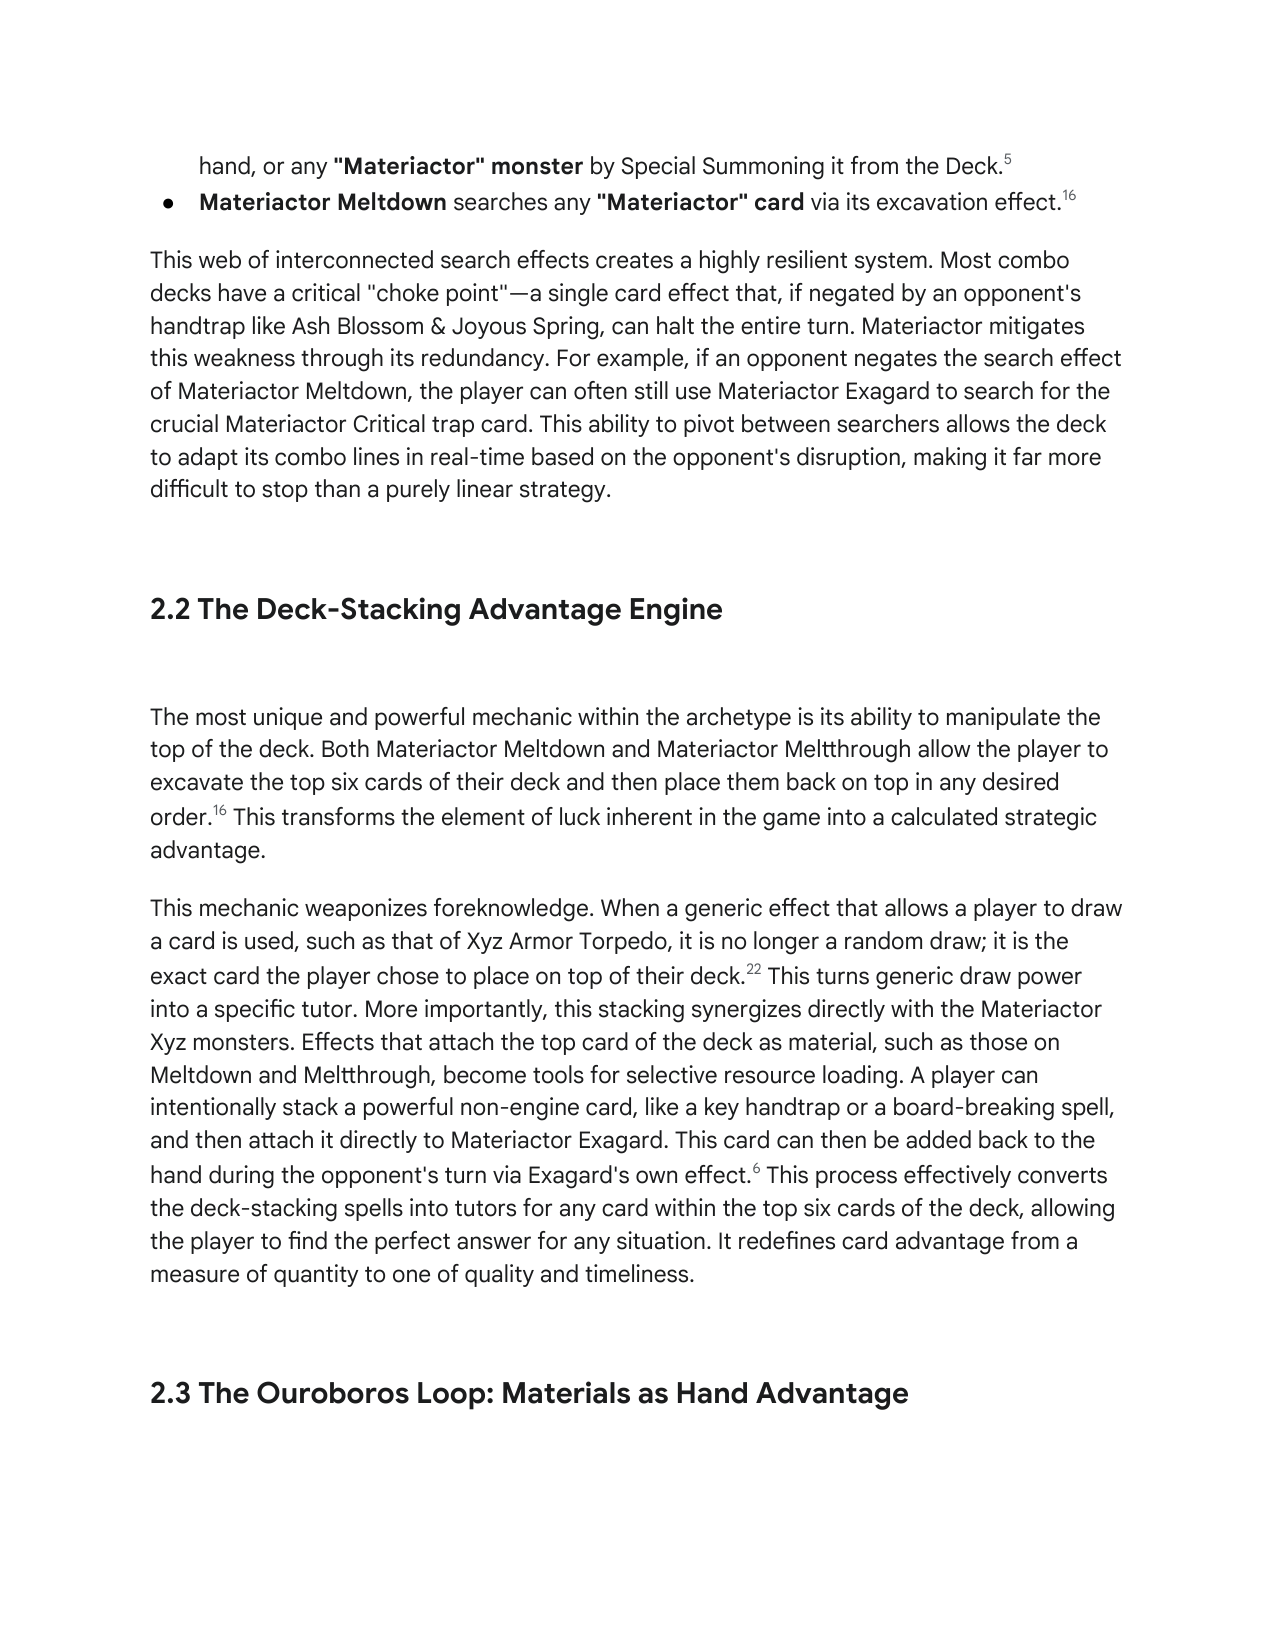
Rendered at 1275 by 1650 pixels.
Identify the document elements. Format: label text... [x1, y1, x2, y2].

text The most unique and powerful mechanic within the archetype is its ability to manipulate the top of the deck. Both Materiactor Meltdown and Materiactor Meltthrough allow the player to excavate the top six cards of their deck and then place them back on top in any desired order.16 This transforms the element of luck inherent in the game into a calculated strategic advantage. [150, 703, 1125, 865]
text This web of interconnected search effects creates a highly resilient system. Most combo decks have a critical "choke point"—a single card effect that, if negated by an opponent's handtrap like Ash Blossom & Joyous Spring, can halt the entire turn. Materiactor mitigates this weakness through its redundancy. For example, if an opponent negates the search effect of Materiactor Meltdown, the player can often still use Materiactor Exagard to search for the crucial Materiactor Critical trap card. This ability to pivot between searchers allows the deck to adapt its combo lines in real-time based on the opponent's disruption, making it far more difficult to stop than a purely linear strategy. [150, 246, 1125, 504]
subtitle 2.2 The Deck-Stacking Advantage Engine [150, 591, 1125, 627]
subtitle 2.3 The Ouroboros Loop: Materials as Hand Advantage [150, 1376, 1125, 1412]
list Materiactor Meltdown searches any "Materiactor" card via its excavation effect.16 [161, 186, 1125, 217]
text This mechanic weaponizes foreknowledge. When a generic effect that allows a player to draw a card is used, such as that of Xyz Armor Torpedo, it is no longer a random draw; it is the exact card the player chose to place on top of their deck.22 This turns generic draw power into a specific tutor. More importantly, this stacking synergizes directly with the Materiactor Xyz monsters. Effects that attach the top card of the deck as material, such as those on Meltdown and Meltthrough, become tools for selective resource loading. A player can intentionally stack a powerful non-engine card, like a key handtrap or a board-breaking spell, and then attach it directly to Materiactor Exagard. This card can then be added back to the hand during the opponent's turn via Exagard's own effect.6 This process effectively converts the deck-stacking spells into tutors for any card within the top six cards of the deck, allowing the player to find the perfect answer for any situation. It redefines card advantage from a measure of quantity to one of quality and timeliness. [150, 894, 1125, 1289]
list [161, 150, 1125, 181]
